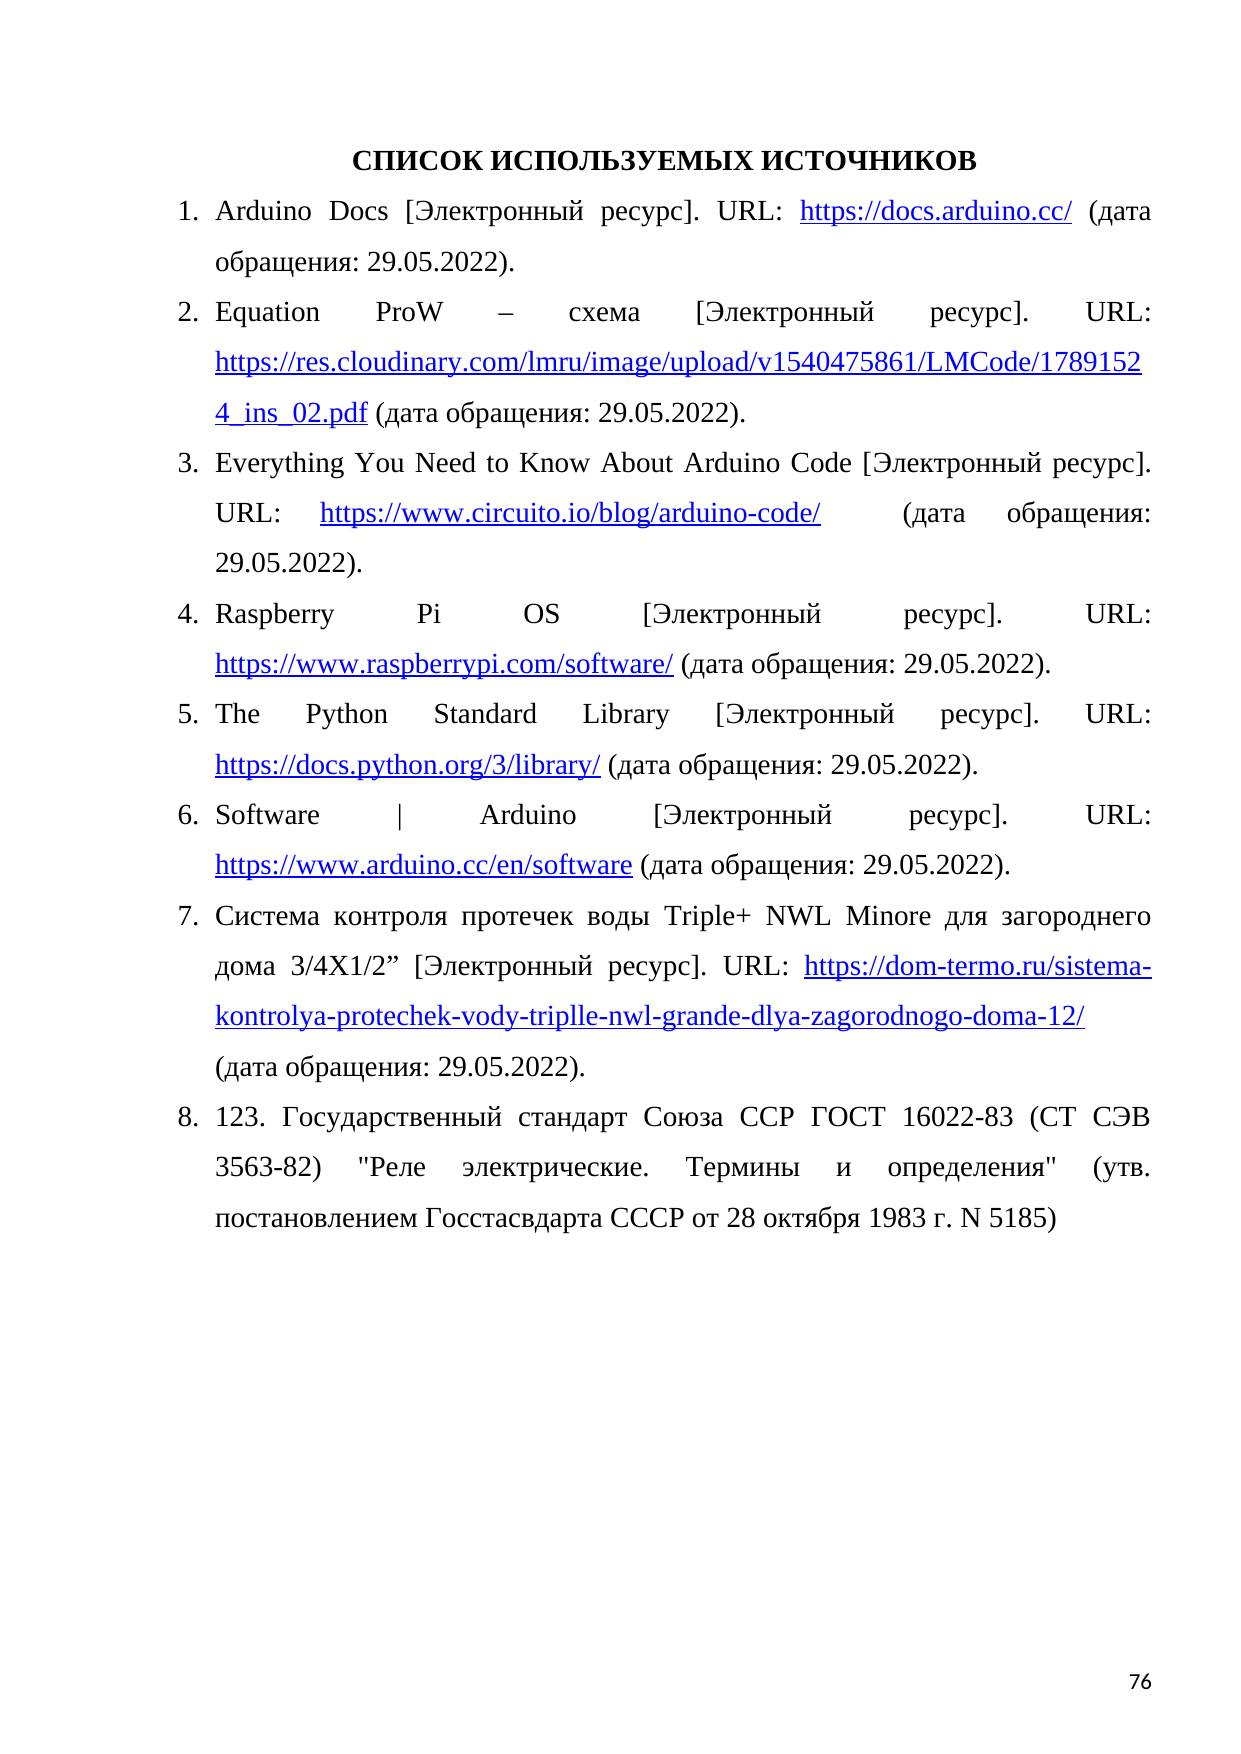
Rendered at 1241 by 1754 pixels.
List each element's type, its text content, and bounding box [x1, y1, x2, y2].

text СПИСОК ИСПОЛЬЗУЕМЫХ ИСТОЧНИКОВ [177, 143, 1152, 177]
list Arduino Docs [Электронный ресурс]. URL: https://docs.arduino.cc/ (дата обращения: 29.05.2022). [177, 193, 1152, 277]
list Raspberry Pi OS [Электронный ресурс]. URL: https://www.raspberrypi.com/software/ (дата обращения: 29.05.2022). [177, 596, 1152, 680]
list Everything You Need to Know About Arduino Code [Электронный ресурс]. URL: https://www.circuito.io/blog/arduino-code/ (дата обращения: 29.05.2022). [177, 445, 1152, 579]
list 123. Государственный стандарт Союза ССР ГОСТ 16022-83 (СТ СЭВ 3563-82) "Реле электрические. Термины и определения" (утв. постановлением Госстасвдарта СССР от 28 октября 1983 г. N 5185) [177, 1099, 1152, 1233]
list Система контроля протечек воды Triple+ NWL Minore для загороднего дома 3/4Х1/2” [Электронный ресурс]. URL: https://dom-termo.ru/sistema-kontrolya-protechek-vody-triplle-nwl-grande-dlya-zagorodnogo-doma-12/ (дата обращения: 29.05.2022). [177, 898, 1152, 1082]
list Software | Arduino [Электронный ресурс]. URL: https://www.arduino.cc/en/software (дата обращения: 29.05.2022). [177, 797, 1152, 881]
list The Python Standard Library [Электронный ресурс]. URL: https://docs.python.org/3/library/ (дата обращения: 29.05.2022). [177, 697, 1152, 780]
list Equation ProW – схема [Электронный ресурс]. URL: https://res.cloudinary.com/lmru/image/upload/v1540475861/LMCode/17891524_ins_02.pdf (дата обращения: 29.05.2022). [177, 294, 1152, 428]
